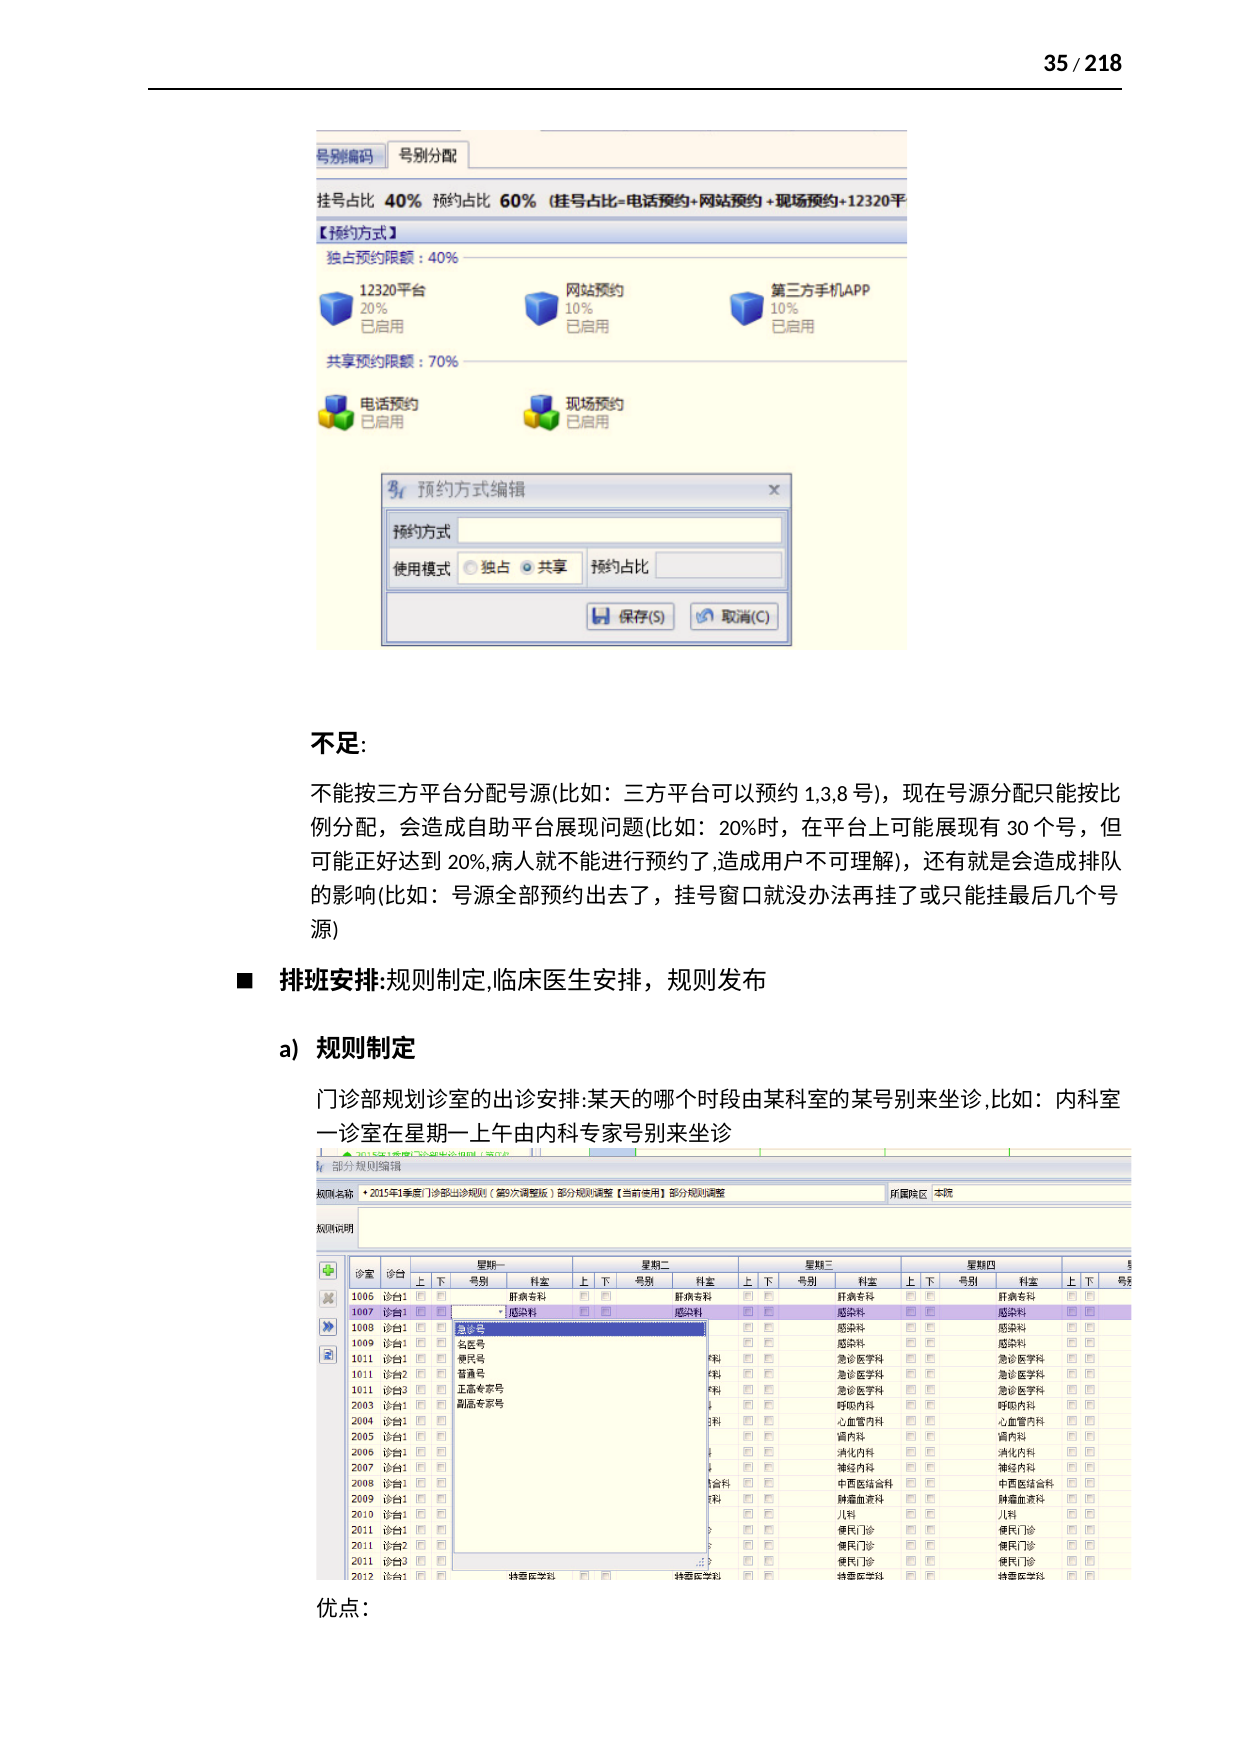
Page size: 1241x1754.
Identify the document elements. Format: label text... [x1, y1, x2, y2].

picture [316, 1148, 1132, 1580]
text 不足: [310, 707, 1122, 775]
list 优点： [316, 1590, 1122, 1624]
list 排班安排:规则制定,临床医生安排，规则发布 [235, 945, 1122, 1013]
picture [316, 130, 908, 650]
list 规则制定 [279, 1013, 1122, 1081]
list 门诊部规划诊室的出诊安排:某天的哪个时段由某科室的某号别来坐诊,比如：内科室一诊室在星期一上午由内科专家号别来坐诊 [316, 1081, 1122, 1148]
text 不能按三方平台分配号源(比如：三方平台可以预约1,3,8号)，现在号源分配只能按比例分配，会造成自助平台展现问题(比如：20%时，在平台上可能展现有30个号，但可能正好达到20%,病人就不能进行预约了,造成用户不可理解)，还有就是会造成排队的影响(比如：号源全部预约出去了，挂号窗口就没办法再挂了或只能挂最后几个号源) [310, 775, 1122, 945]
